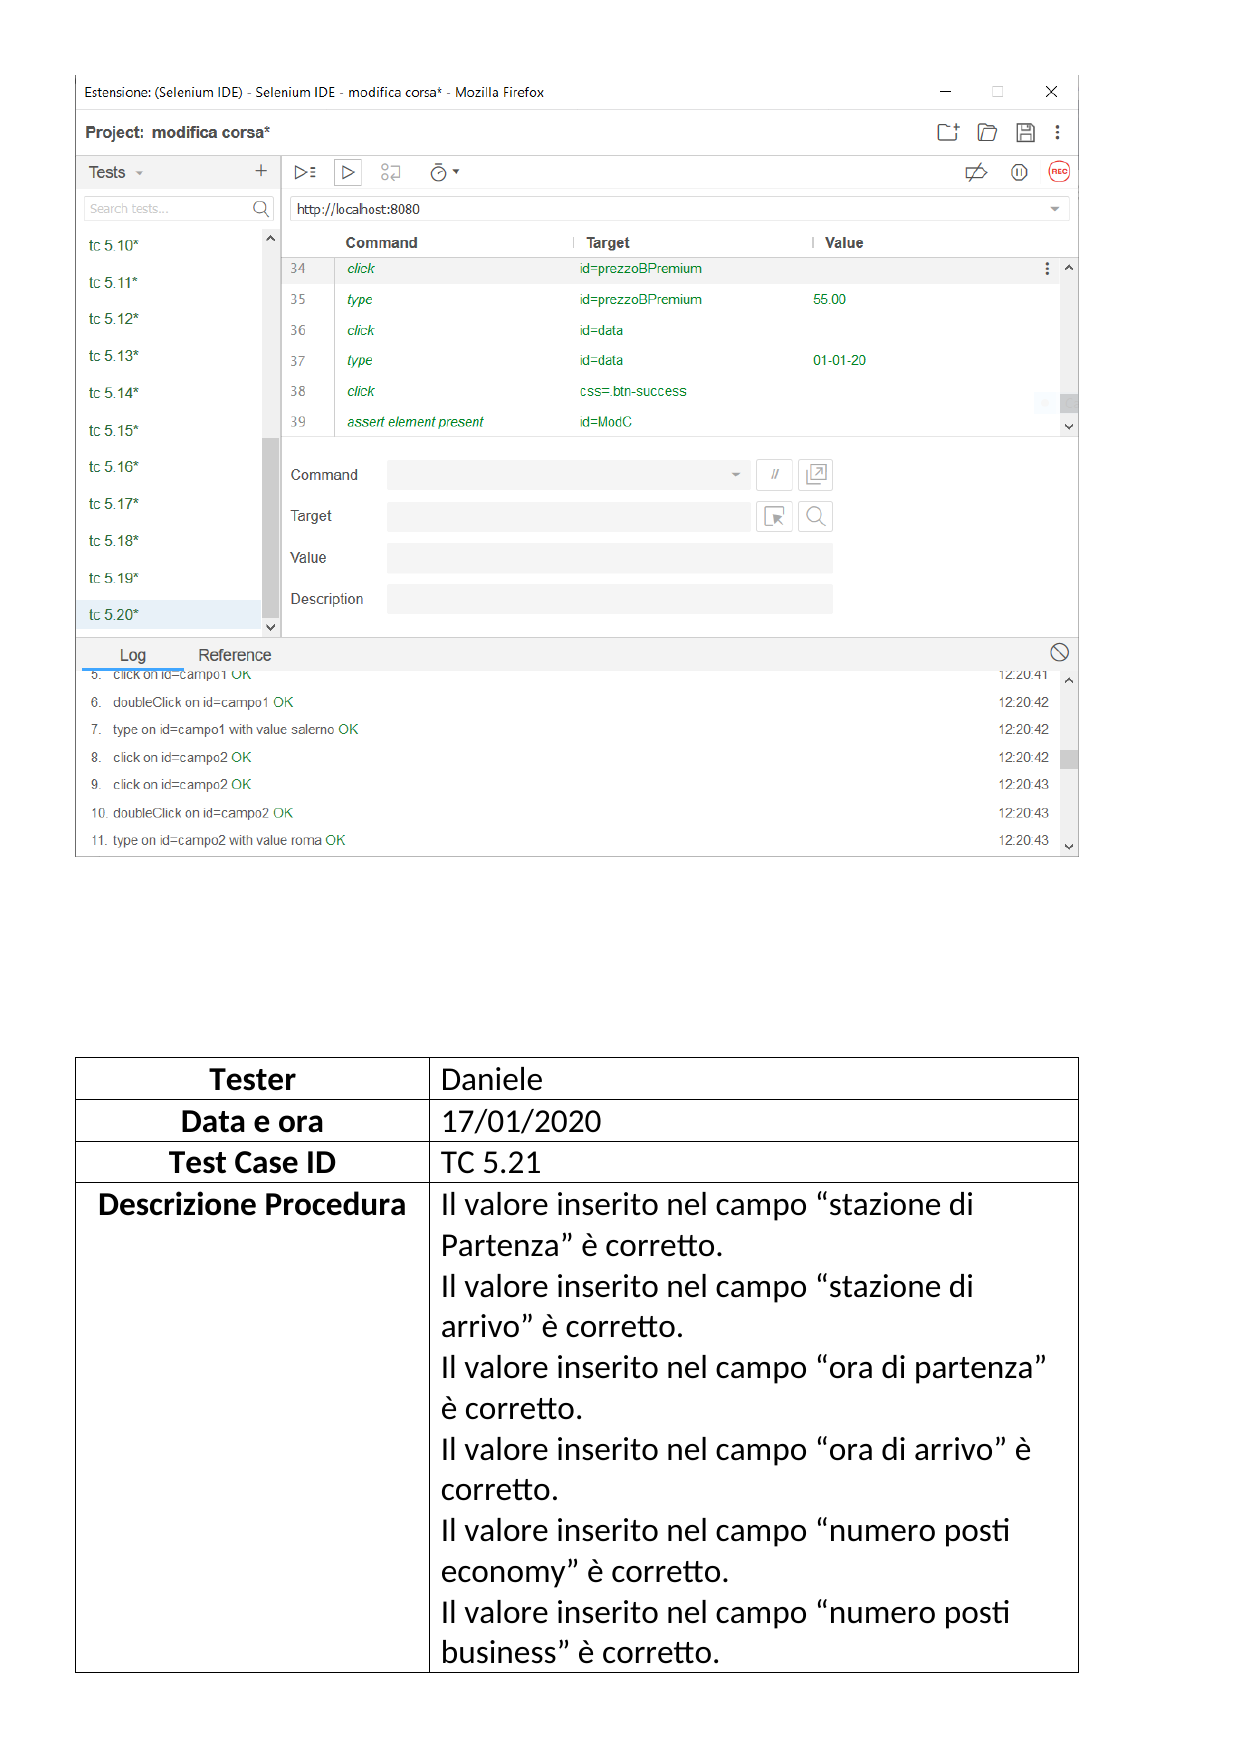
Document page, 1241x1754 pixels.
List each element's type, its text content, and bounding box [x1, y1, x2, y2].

table_cell TC 5.21 [430, 1142, 1078, 1182]
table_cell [430, 1183, 1078, 1672]
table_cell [76, 1183, 429, 1672]
table_header Daniele [430, 1058, 1078, 1099]
table_cell 17/01/2020 [430, 1100, 1078, 1141]
picture [75, 75, 1079, 857]
table_cell Test Case ID [76, 1142, 429, 1182]
table_header Tester [76, 1058, 429, 1099]
table_cell Data e ora [76, 1100, 429, 1141]
